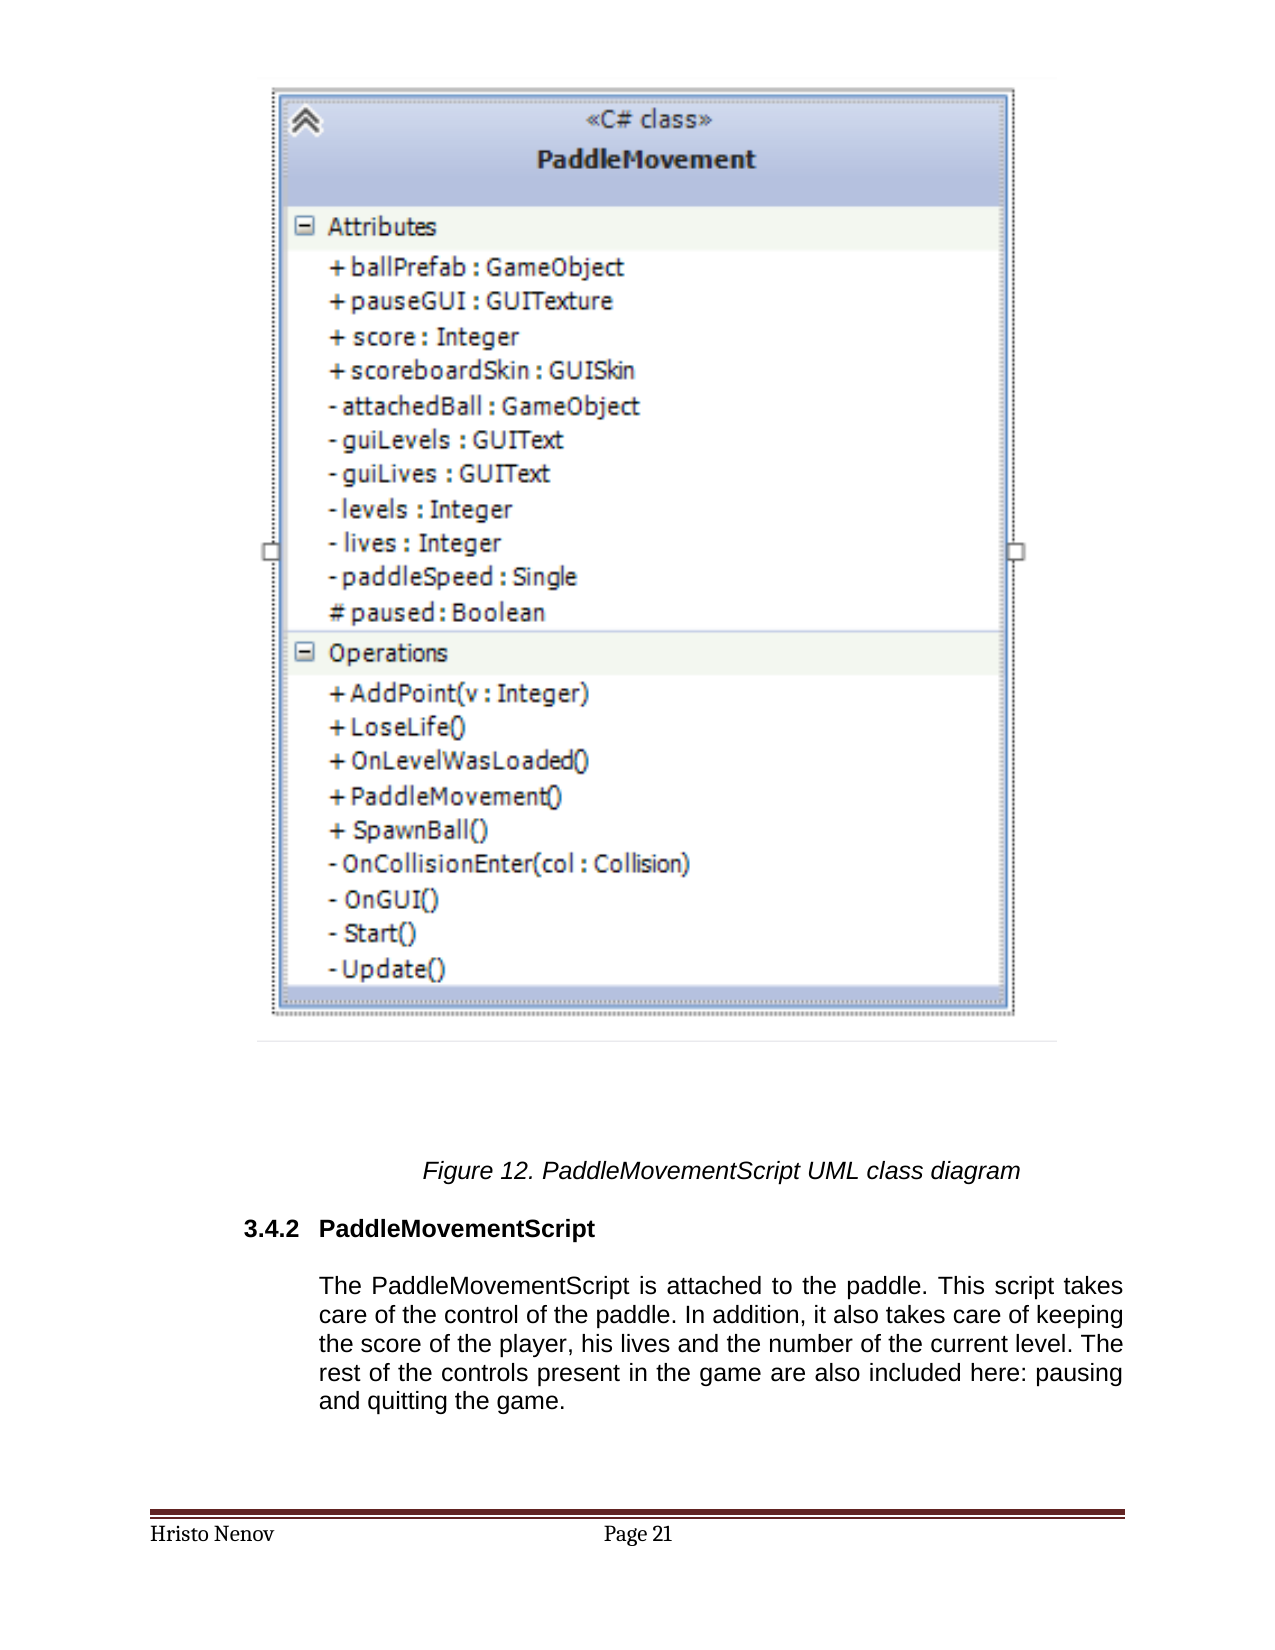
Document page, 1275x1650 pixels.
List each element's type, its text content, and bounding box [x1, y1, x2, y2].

list Figure 12. PaddleMovementScript UML class diagram [319, 1156, 1125, 1185]
picture [257, 77, 1057, 1042]
list PaddleMovementScript [244, 1214, 1125, 1242]
list The PaddleMovementScript is attached to the paddle. This script takes care of the control of the paddle. In addition, it also takes care of keeping the score of the player, his lives and the number of the current level. The rest of the controls present in the game are also included here: pausing and quitting the game. [319, 1271, 1125, 1415]
